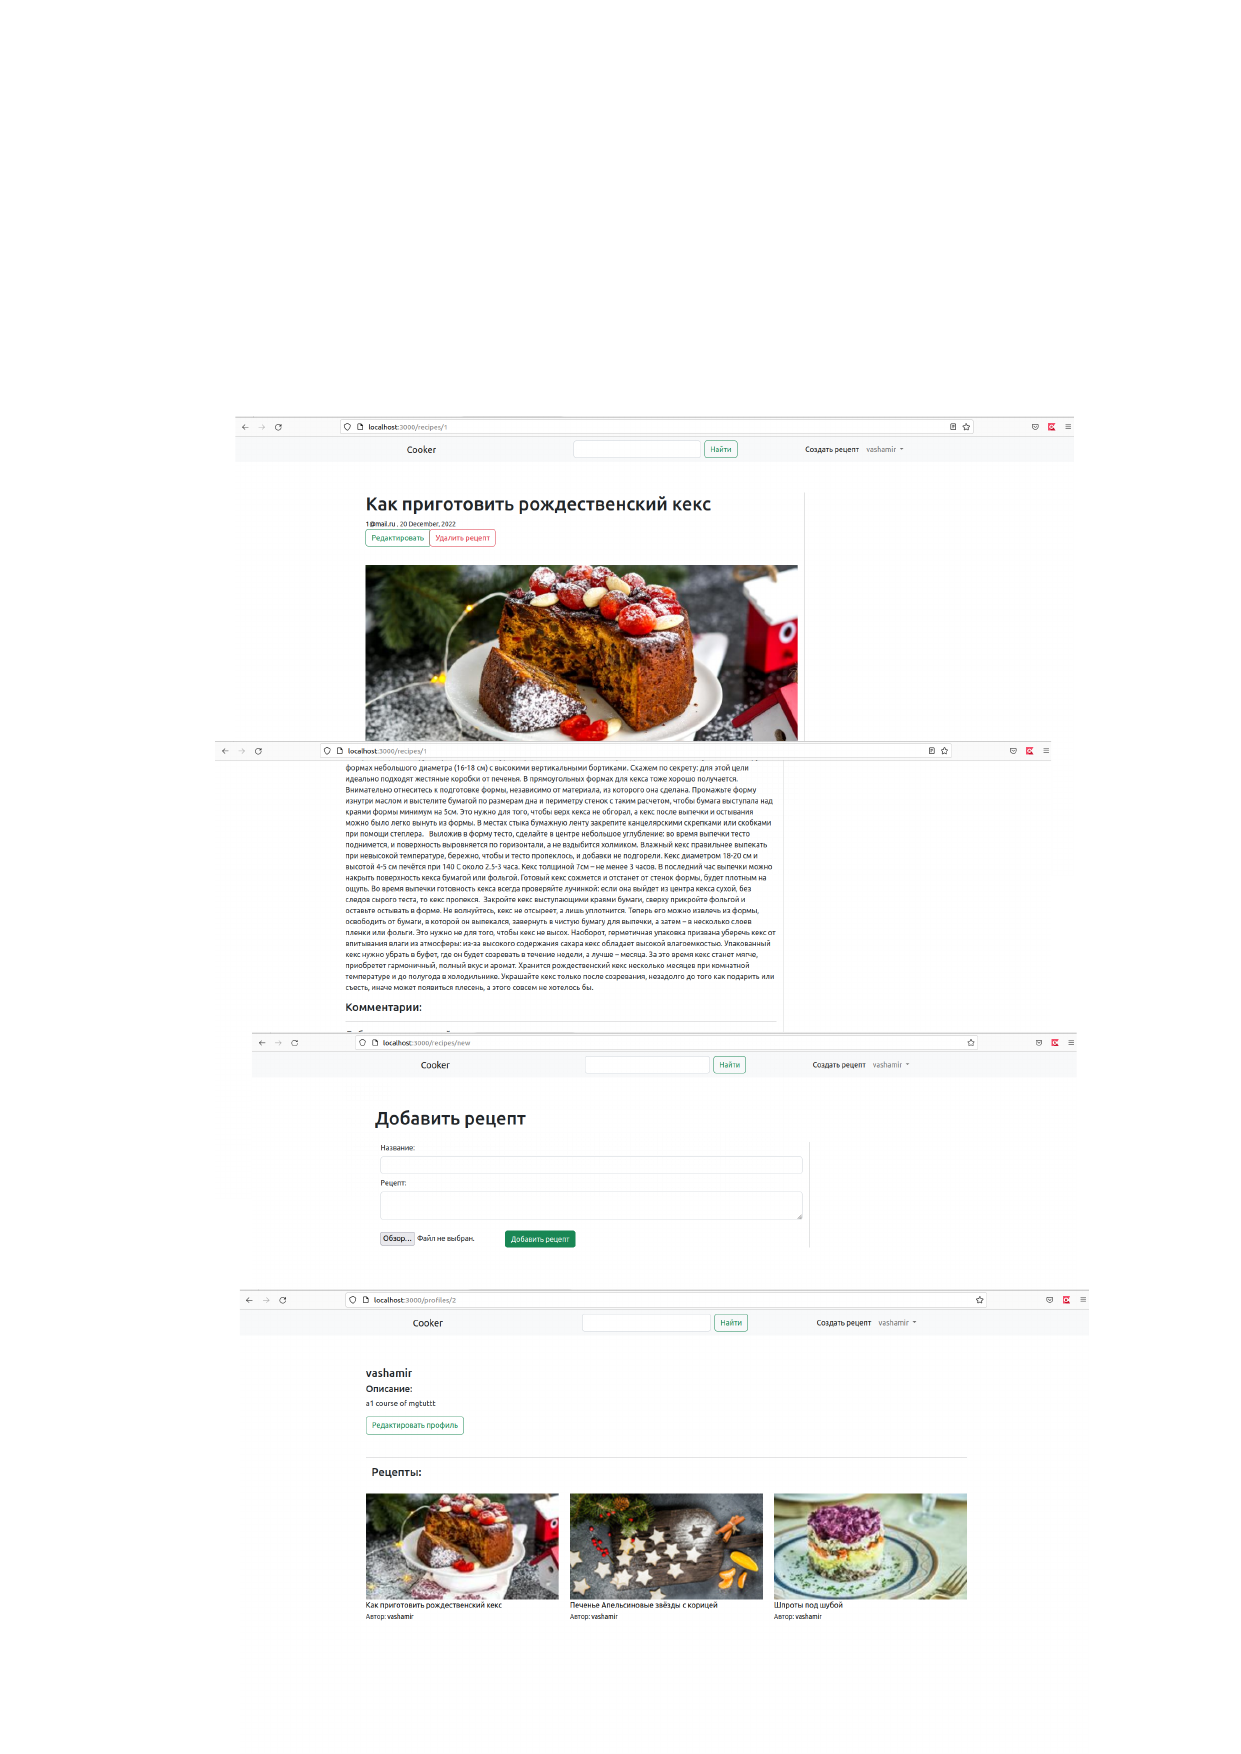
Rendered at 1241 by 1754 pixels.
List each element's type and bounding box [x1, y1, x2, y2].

picture [215, 416, 1089, 1754]
